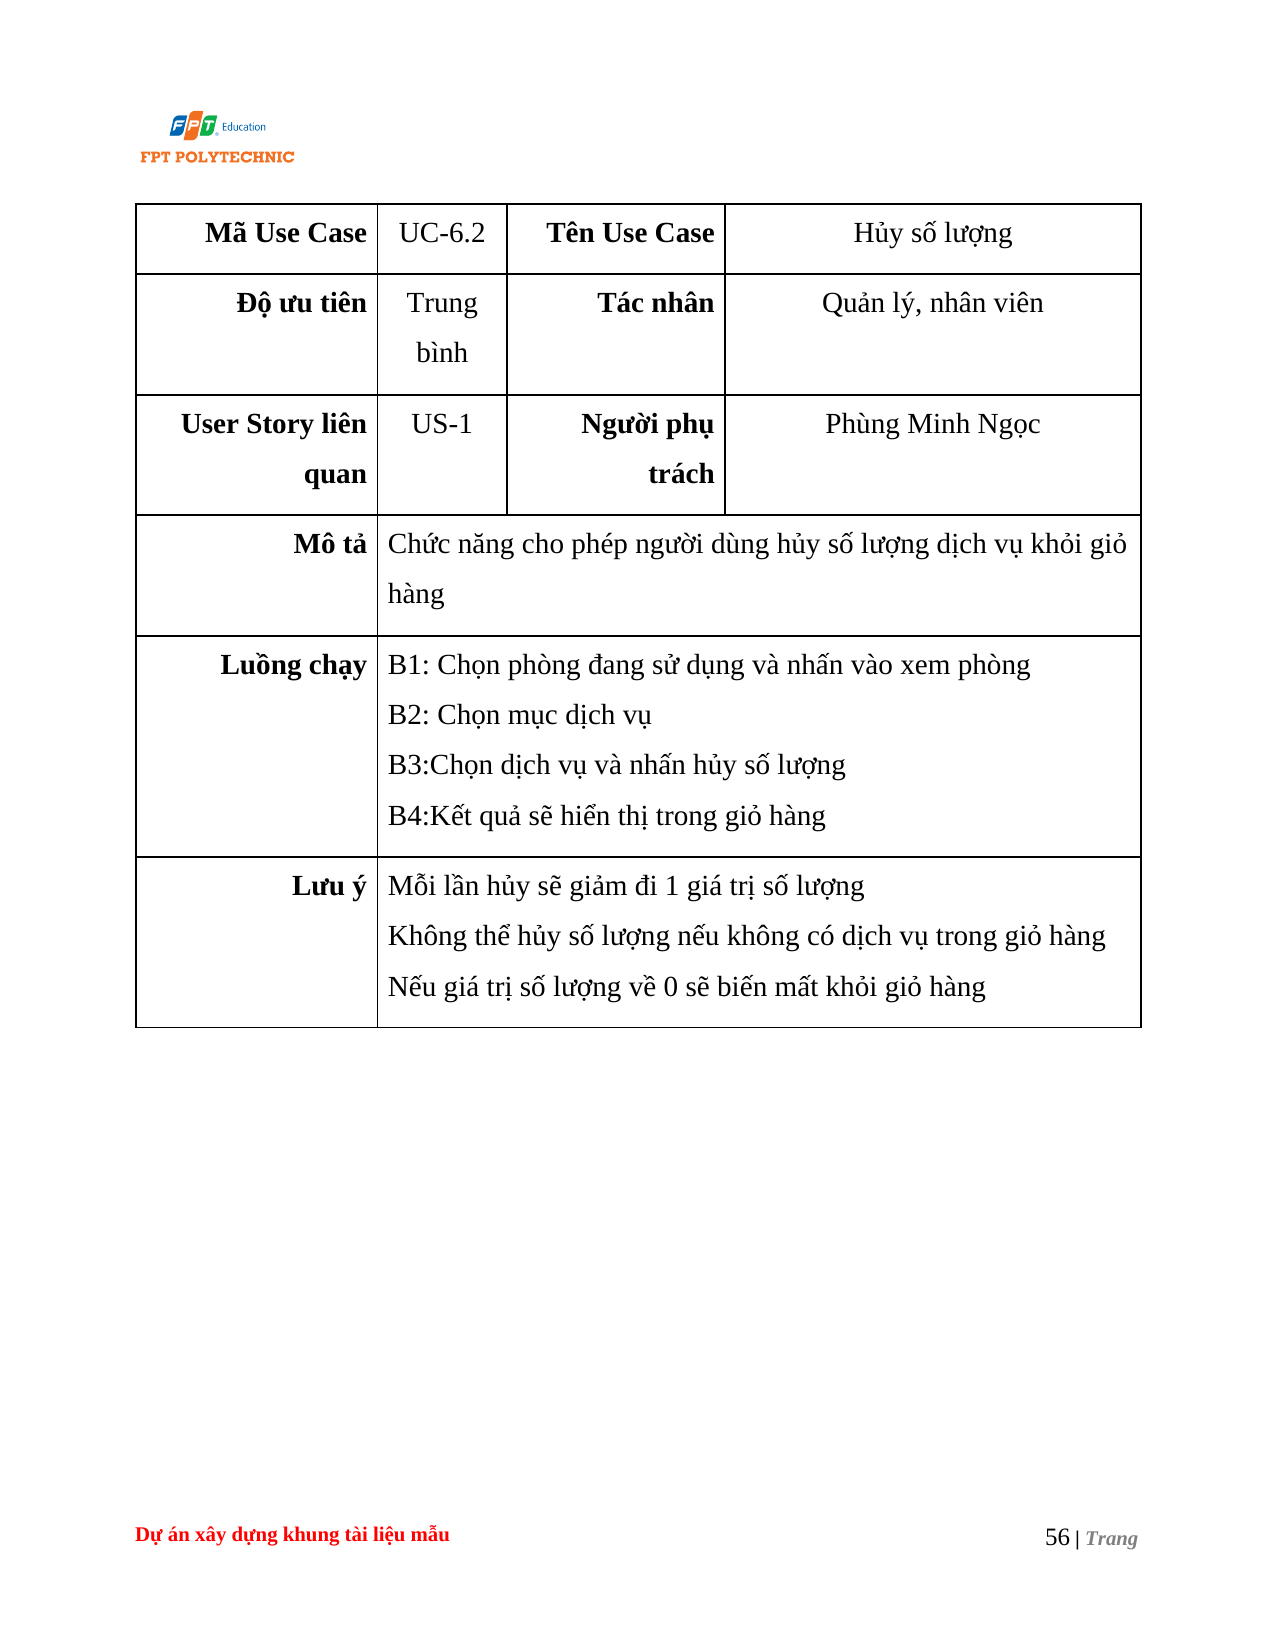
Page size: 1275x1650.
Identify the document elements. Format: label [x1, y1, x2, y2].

picture [135, 103, 299, 175]
